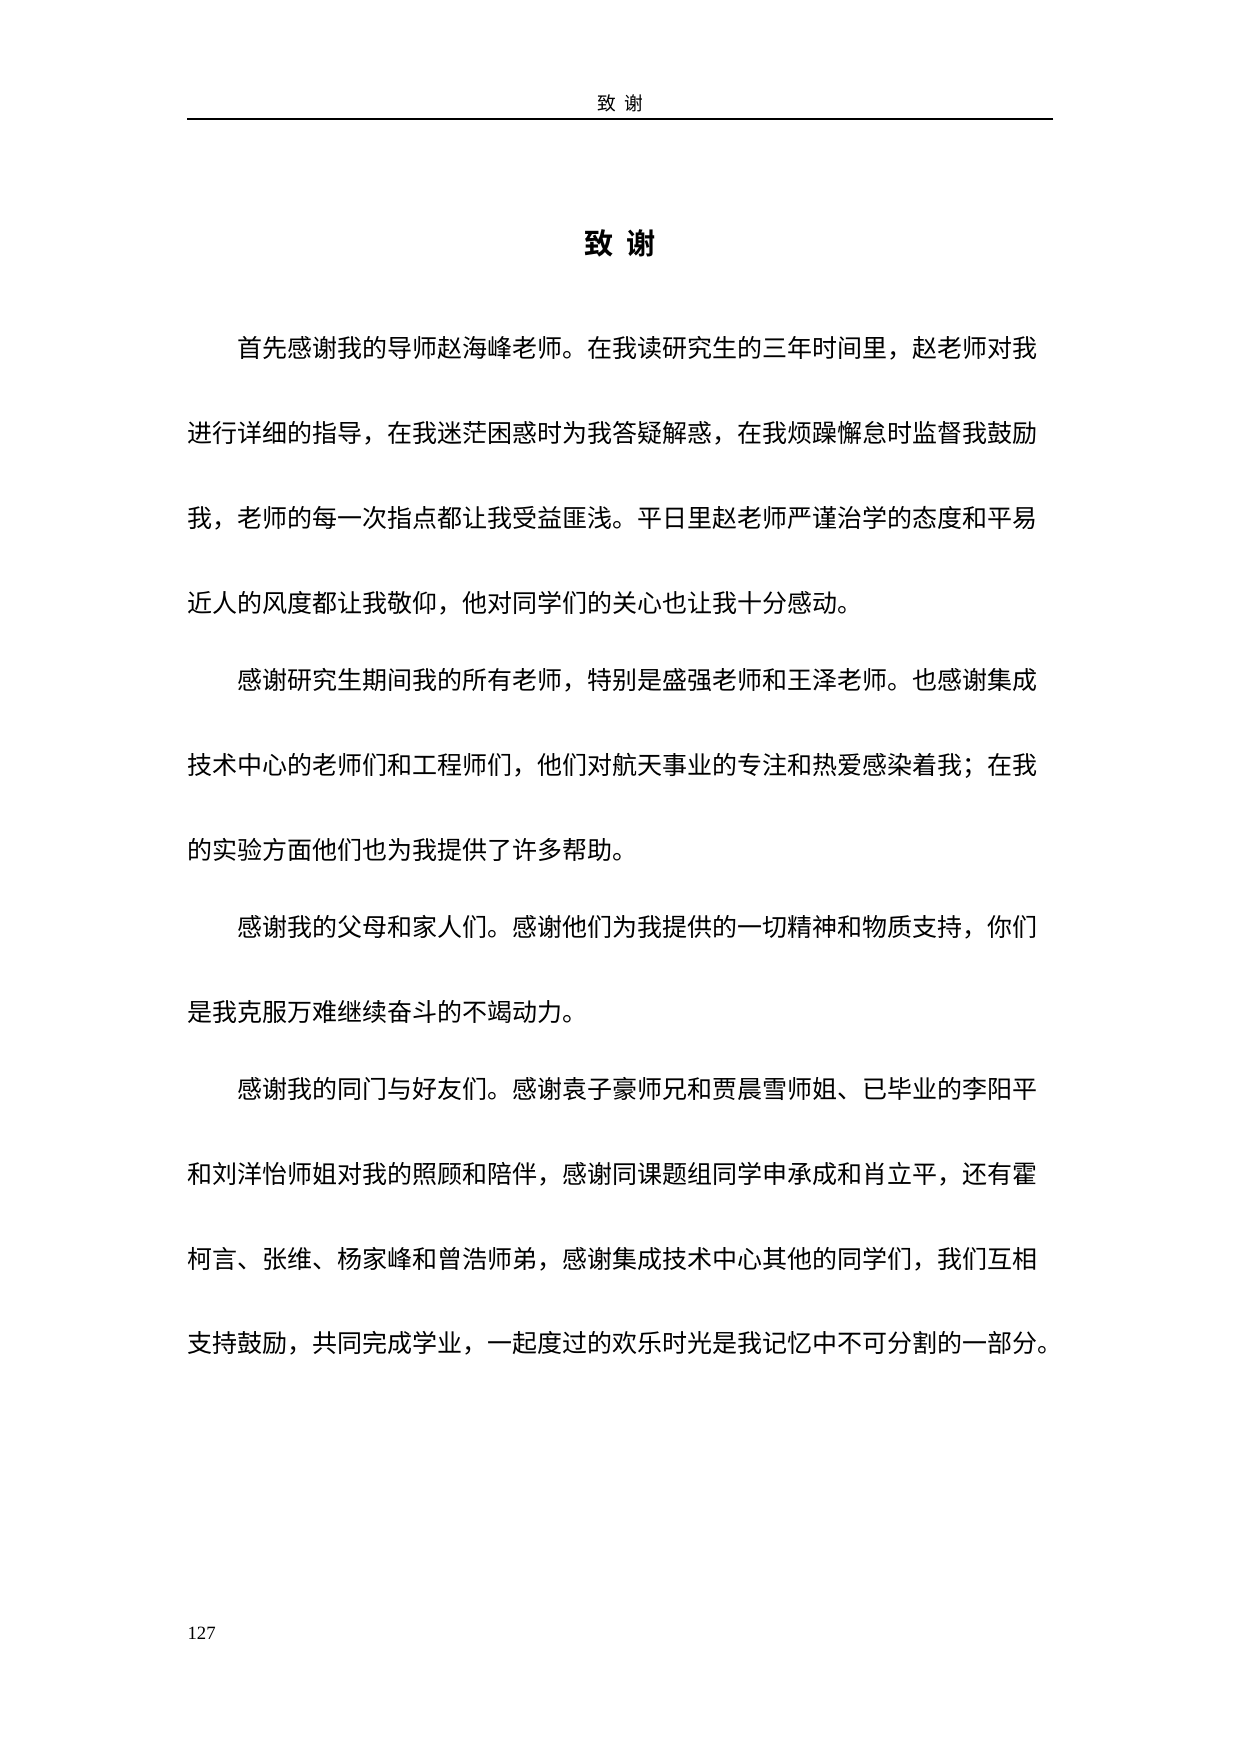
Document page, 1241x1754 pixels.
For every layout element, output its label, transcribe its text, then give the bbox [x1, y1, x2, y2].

text 感谢我的同门与好友们。感谢袁子豪师兄和贾晨雪师姐、已毕业的李阳平和刘洋怡师姐对我的照顾和陪伴，感谢同课题组同学申承成和肖立平，还有霍柯言、张维、杨家峰和曾浩师弟，感谢集成技术中心其他的同学们，我们互相支持鼓励，共同完成学业，一起度过的欢乐时光是我记忆中不可分割的一部分。 [187, 1053, 1053, 1376]
text 感谢我的父母和家人们。感谢他们为我提供的一切精神和物质支持，你们是我克服万难继续奋斗的不竭动力。 [187, 892, 1053, 1044]
text 首先感谢我的导师赵海峰老师。在我读研究生的三年时间里，赵老师对我进行详细的指导，在我迷茫困惑时为我答疑解惑，在我烦躁懈怠时监督我鼓励我，老师的每一次指点都让我受益匪浅。平日里赵老师严谨治学的态度和平易近人的风度都让我敬仰，他对同学们的关心也让我十分感动。 [187, 313, 1053, 636]
subtitle 致 谢 [187, 208, 1053, 276]
text 感谢研究生期间我的所有老师，特别是盛强老师和王泽老师。也感谢集成技术中心的老师们和工程师们，他们对航天事业的专注和热爱感染着我；在我的实验方面他们也为我提供了许多帮助。 [187, 645, 1053, 882]
